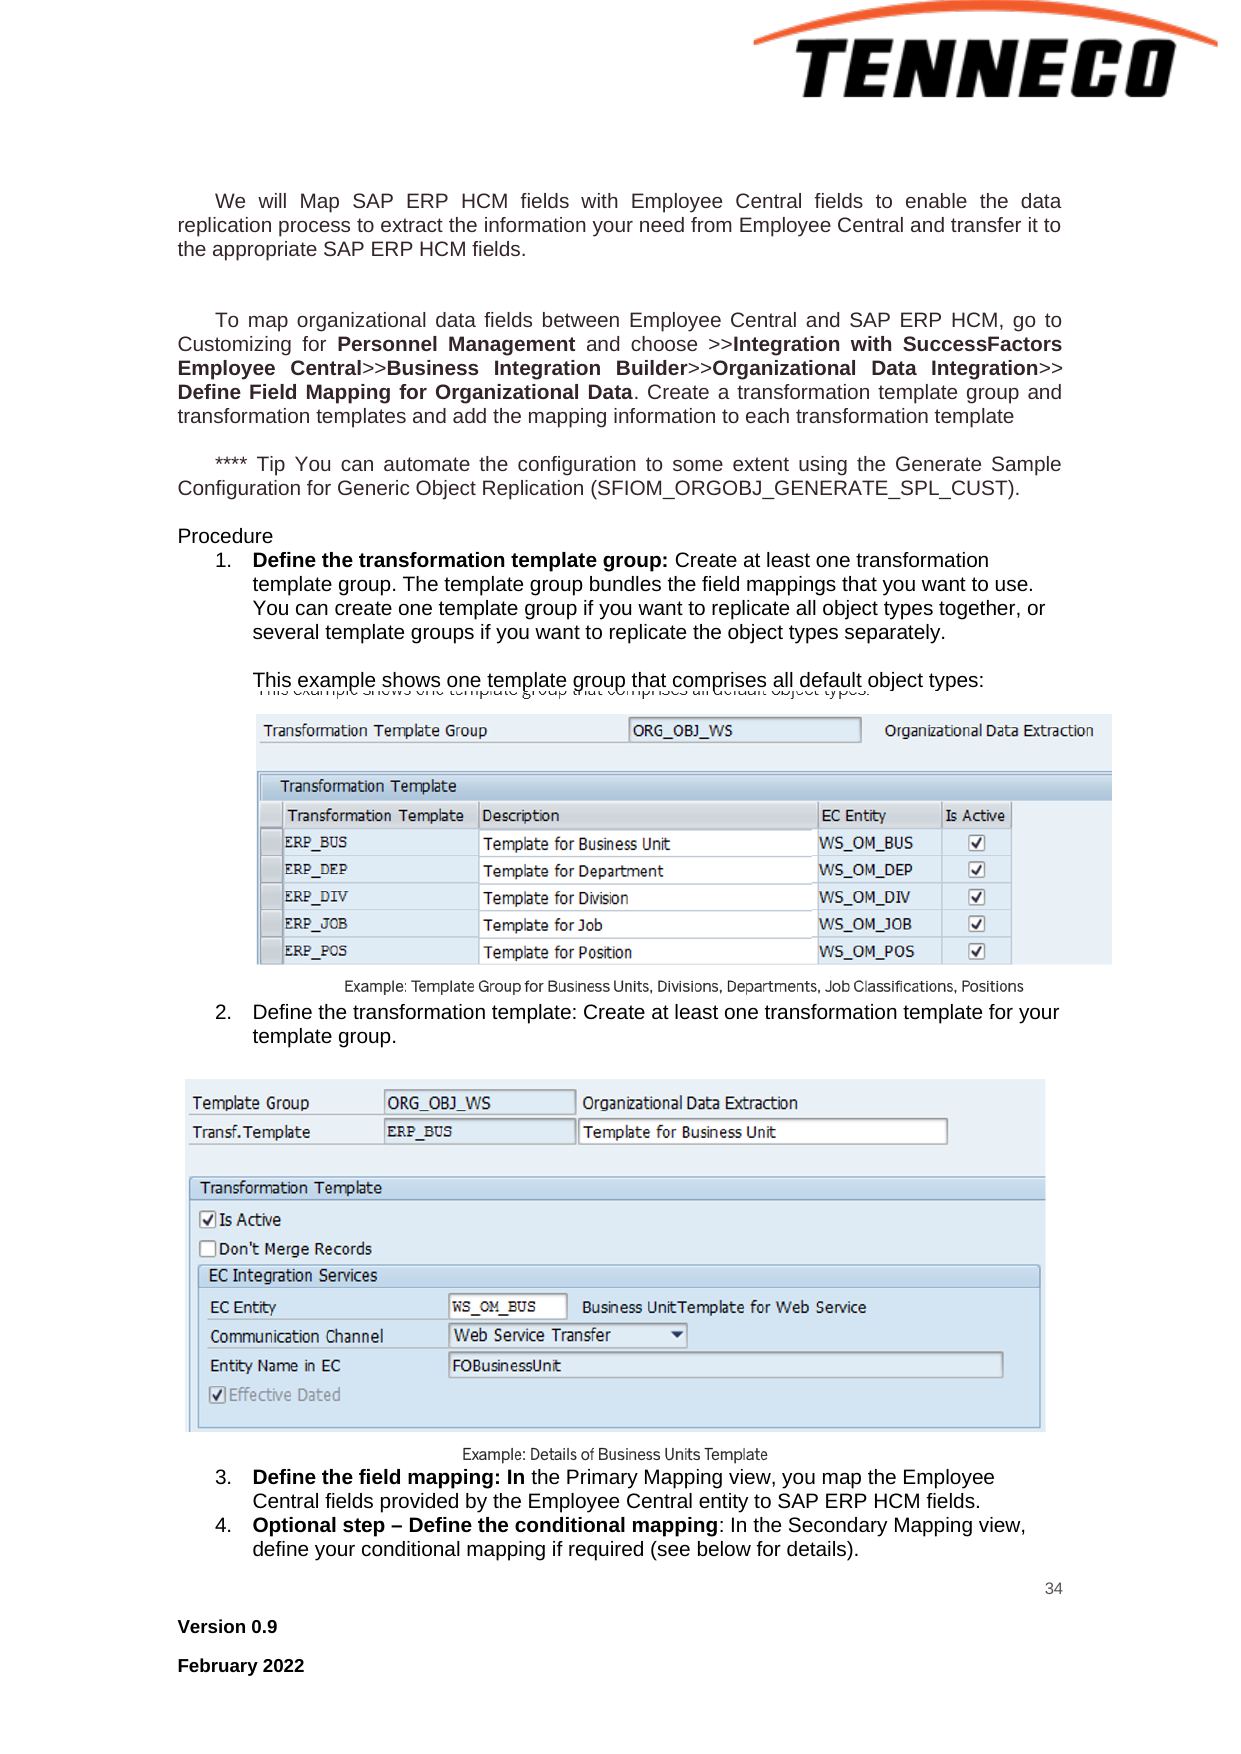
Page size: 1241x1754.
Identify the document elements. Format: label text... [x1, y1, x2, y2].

list Define the transformation template: Create at least one transformation template for your template group. [215, 1000, 1063, 1048]
text **** Tip You can automate the configuration to some extent using the Generate Sample Configuration for Generic Object Replication (SFIOM_ORGOBJ_GENERATE_SPL_CUST). [177, 452, 1063, 500]
text To map organizational data fields between Employee Central and SAP ERP HCM, go to Customizing for Personnel Management and choose >>Integration with SuccessFactors Employee Central>>Business Integration Builder>>Organizational Data Integration>> Define Field Mapping for Organizational Data. Create a transformation template group and transformation templates and add the mapping information to each transformation template [177, 308, 1063, 428]
picture [752, 0, 1217, 96]
list Define the field mapping: In the Primary Mapping view, you map the Employee Central fields provided by the Employee Central entity to SAP ERP HCM fields. [215, 1465, 1063, 1513]
picture [177, 1072, 1064, 1465]
list Define the transformation template group: Create at least one transformation template group. The template group bundles the field mappings that you want to use. You can create one template group if you want to replicate all object types together, or several template groups if you want to replicate the object types separately. [215, 548, 1063, 644]
text Procedure [177, 524, 1063, 548]
text This example shows one template group that comprises all default object types: [252, 668, 1063, 691]
text We will Map SAP ERP HCM fields with Employee Central fields to enable the data replication process to extract the information your need from Employee Central and transfer it to the appropriate SAP ERP HCM fields. [177, 188, 1063, 260]
picture [252, 691, 1139, 1001]
list Optional step – Define the conditional mapping: In the Secondary Mapping view, define your conditional mapping if required (see below for details). [215, 1513, 1063, 1561]
